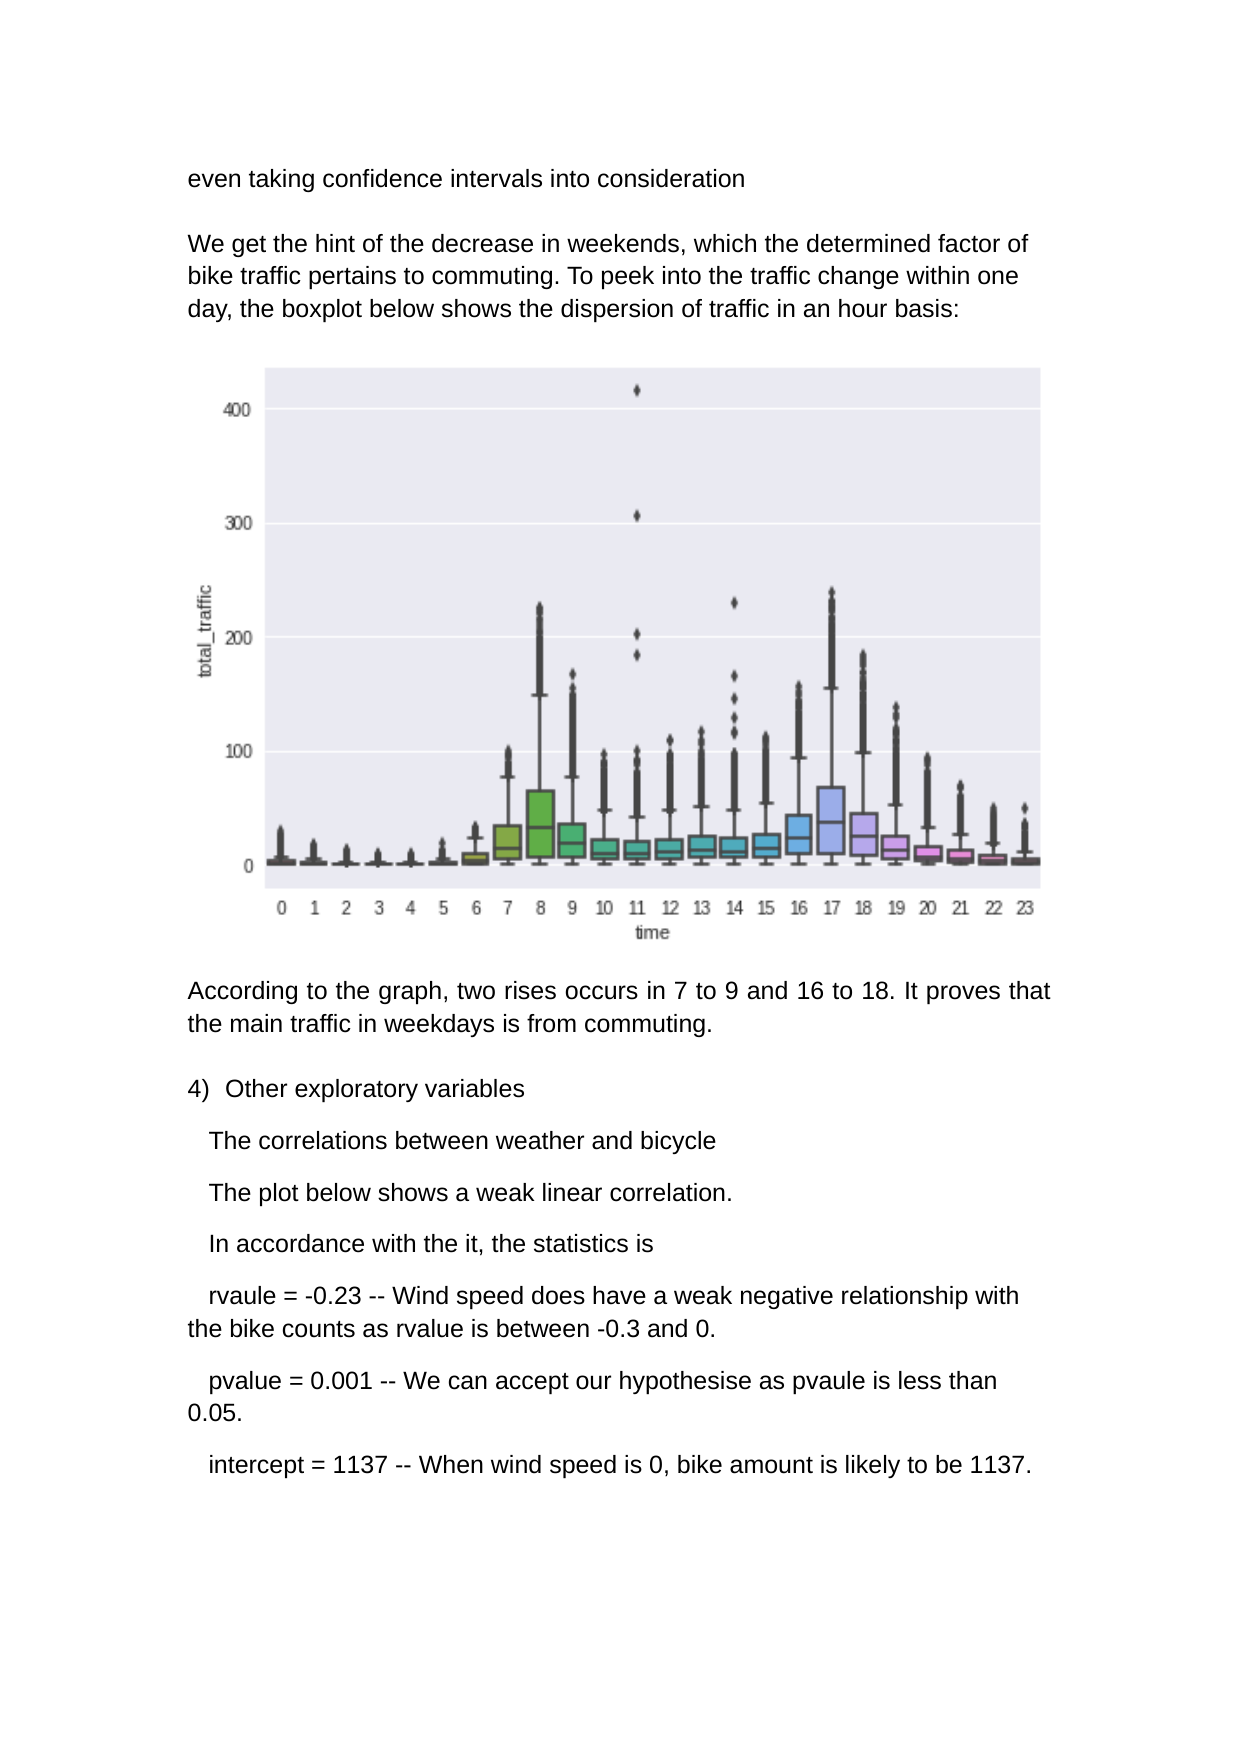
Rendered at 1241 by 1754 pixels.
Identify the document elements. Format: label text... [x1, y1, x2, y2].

picture [187, 357, 1053, 955]
list Other exploratory variables [187, 1072, 1053, 1104]
text The plot below shows a weak linear correlation. [187, 1176, 1053, 1208]
text rvaule = -0.23 -- Wind speed does have a weak negative relationship with the bike counts as rvalue is between -0.3 and 0. [187, 1279, 1053, 1344]
text According to the graph, two rises occurs in 7 to 9 and 16 to 18. It proves that the main traffic in weekdays is from commuting. [187, 974, 1053, 1039]
text pvalue = 0.001 -- We can accept our hypothesise as pvaule is less than 0.05. [187, 1364, 1053, 1429]
text We get the hint of the decrease in weekends, which the determined factor of bike traffic pertains to commuting. To peek into the traffic change within one day, the boxplot below shows the dispersion of traffic in an hour basis: [187, 227, 1053, 324]
text intercept = 1137 -- When wind speed is 0, bike amount is likely to be 1137. [187, 1448, 1053, 1481]
text even taking confidence intervals into consideration [187, 162, 1053, 194]
text In accordance with the it, the statistics is [187, 1228, 1053, 1260]
text The correlations between weather and bicycle [187, 1124, 1053, 1156]
